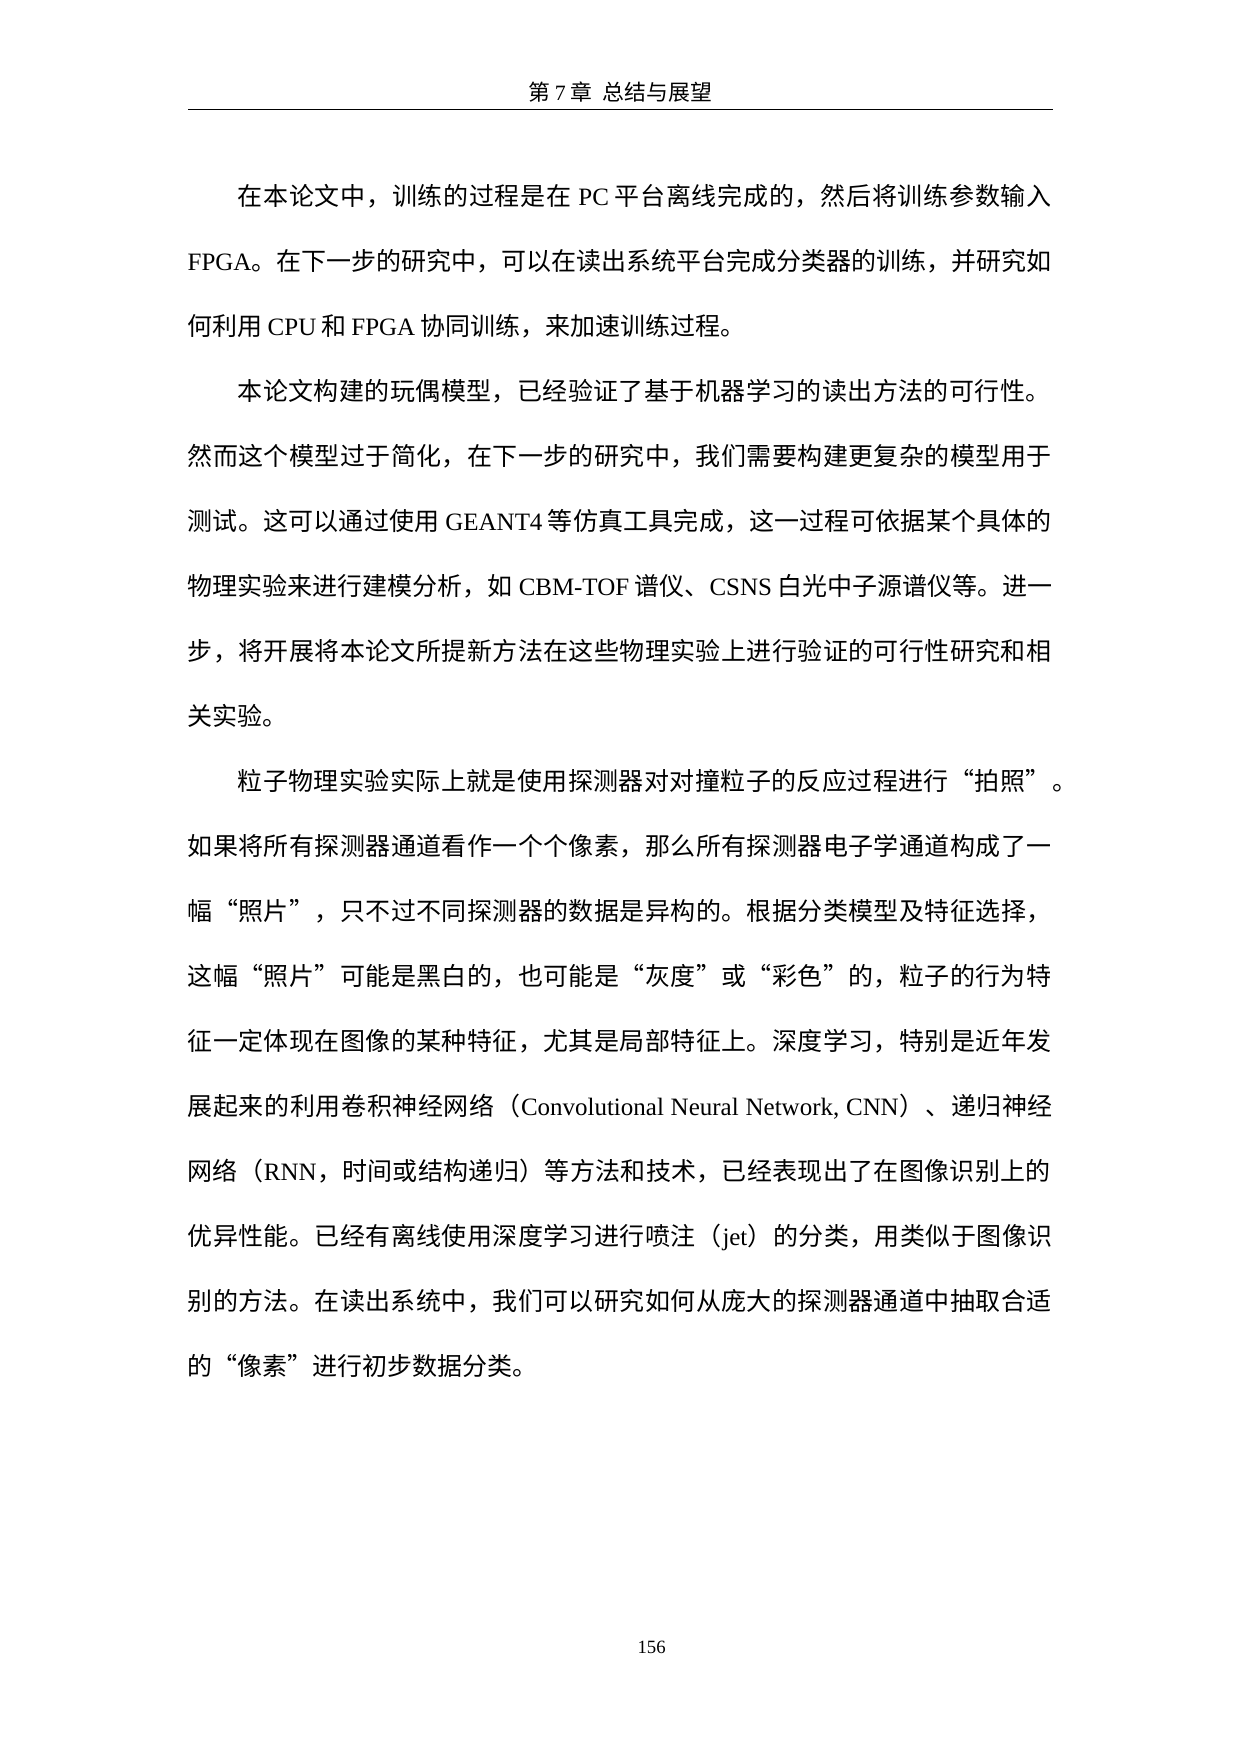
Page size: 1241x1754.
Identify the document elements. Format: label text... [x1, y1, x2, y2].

text 本论文构建的玩偶模型，已经验证了基于机器学习的读出方法的可行性。然而这个模型过于简化，在下一步的研究中，我们需要构建更复杂的模型用于测试。这可以通过使用GEANT4等仿真工具完成，这一过程可依据某个具体的物理实验来进行建模分析，如CBM-TOF谱仪、CSNS白光中子源谱仪等。进一步，将开展将本论文所提新方法在这些物理实验上进行验证的可行性研究和相关实验。 [187, 357, 1053, 747]
text 在本论文中，训练的过程是在PC平台离线完成的，然后将训练参数输入FPGA。在下一步的研究中，可以在读出系统平台完成分类器的训练，并研究如何利用CPU和FPGA协同训练，来加速训练过程。 [187, 162, 1053, 357]
text 粒子物理实验实际上就是使用探测器对对撞粒子的反应过程进行“拍照”。如果将所有探测器通道看作一个个像素，那么所有探测器电子学通道构成了一幅“照片”，只不过不同探测器的数据是异构的。根据分类模型及特征选择，这幅“照片”可能是黑白的，也可能是“灰度”或“彩色”的，粒子的行为特征一定体现在图像的某种特征，尤其是局部特征上。深度学习，特别是近年发展起来的利用卷积神经网络（Convolutional Neural Network, CNN）、递归神经网络（RNN，时间或结构递归）等方法和技术，已经表现出了在图像识别上的优异性能。已经有离线使用深度学习进行喷注（jet）的分类，用类似于图像识别的方法。在读出系统中，我们可以研究如何从庞大的探测器通道中抽取合适的“像素”进行初步数据分类。 [187, 747, 1053, 1397]
